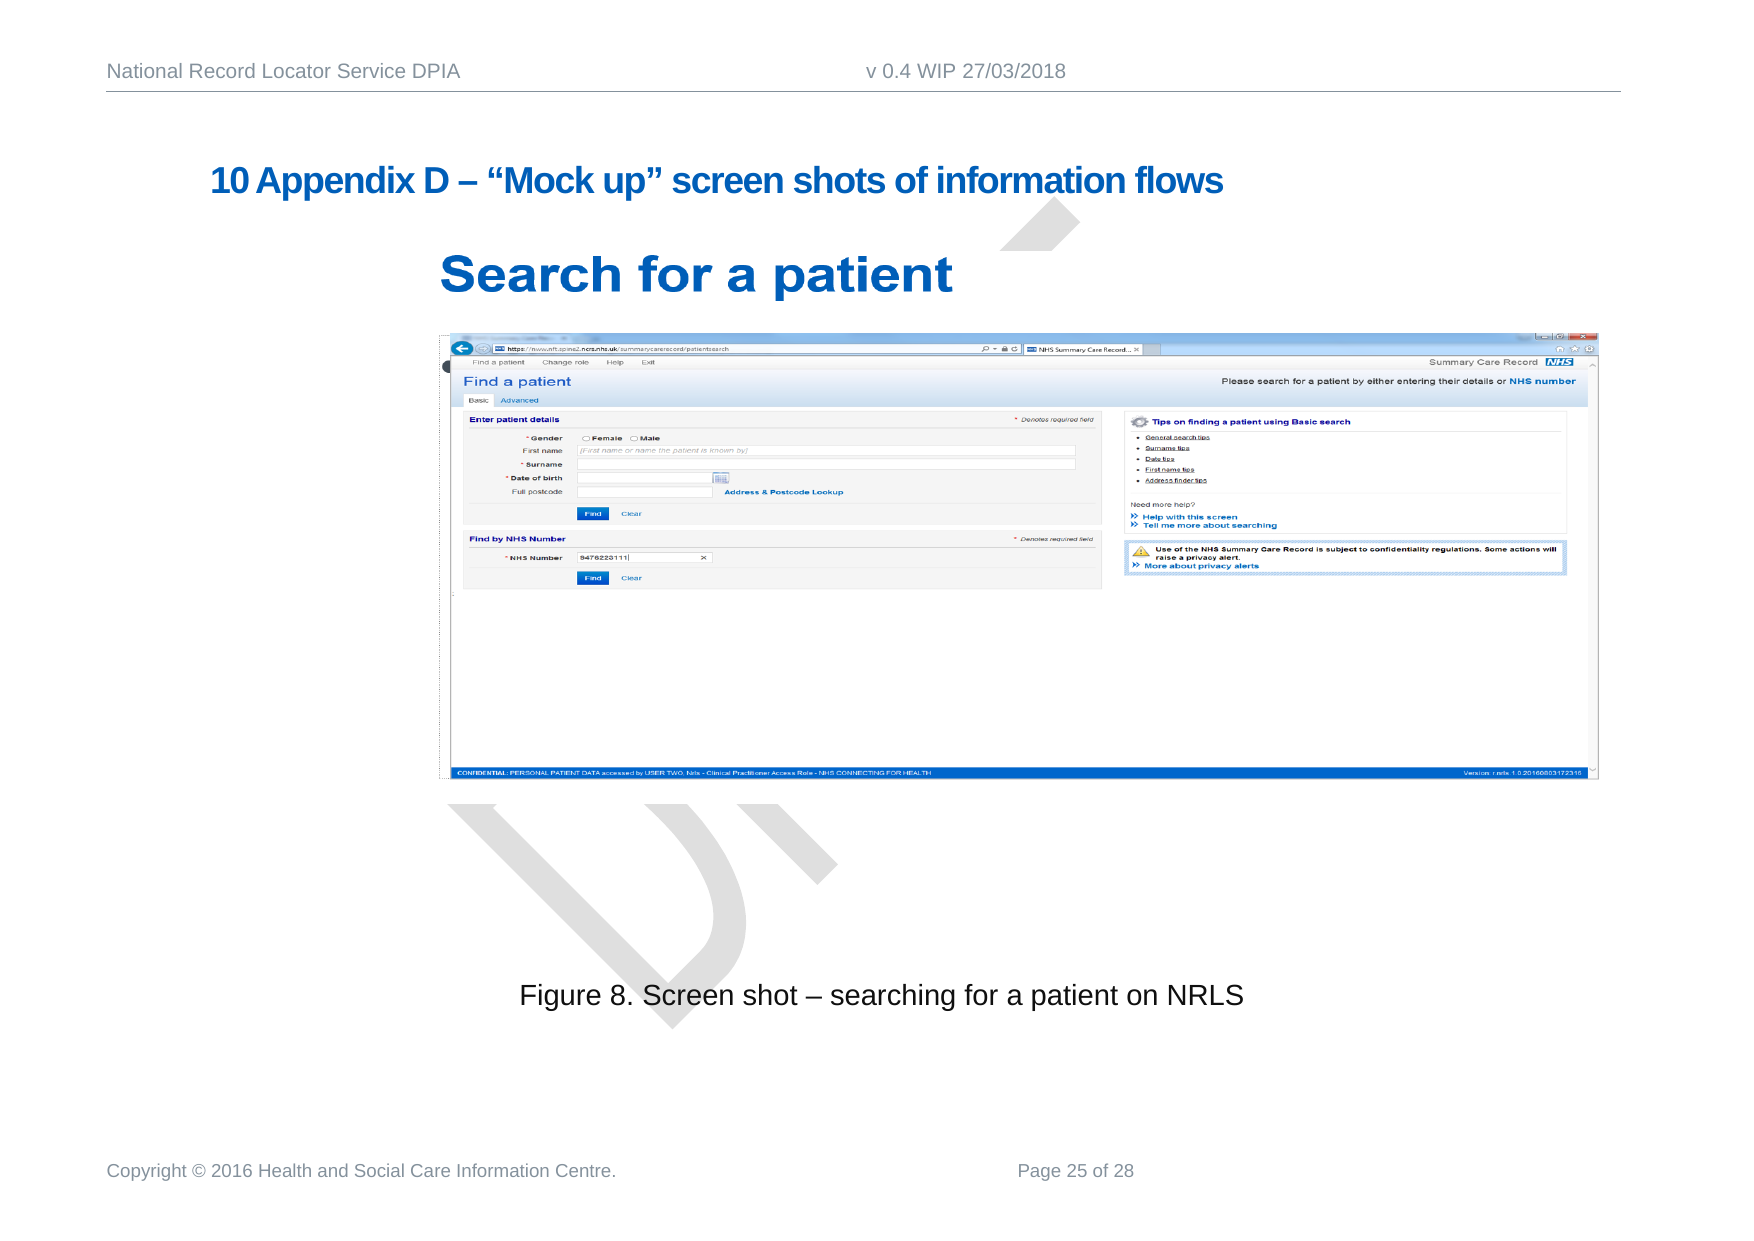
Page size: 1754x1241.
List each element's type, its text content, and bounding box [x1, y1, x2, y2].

picture [430, 251, 1622, 804]
subtitle Appendix D – “Mock up” screen shots of information flows [210, 158, 1621, 201]
list Figure 8. Screen shot – searching for a patient on NRLS [143, 978, 1621, 1012]
